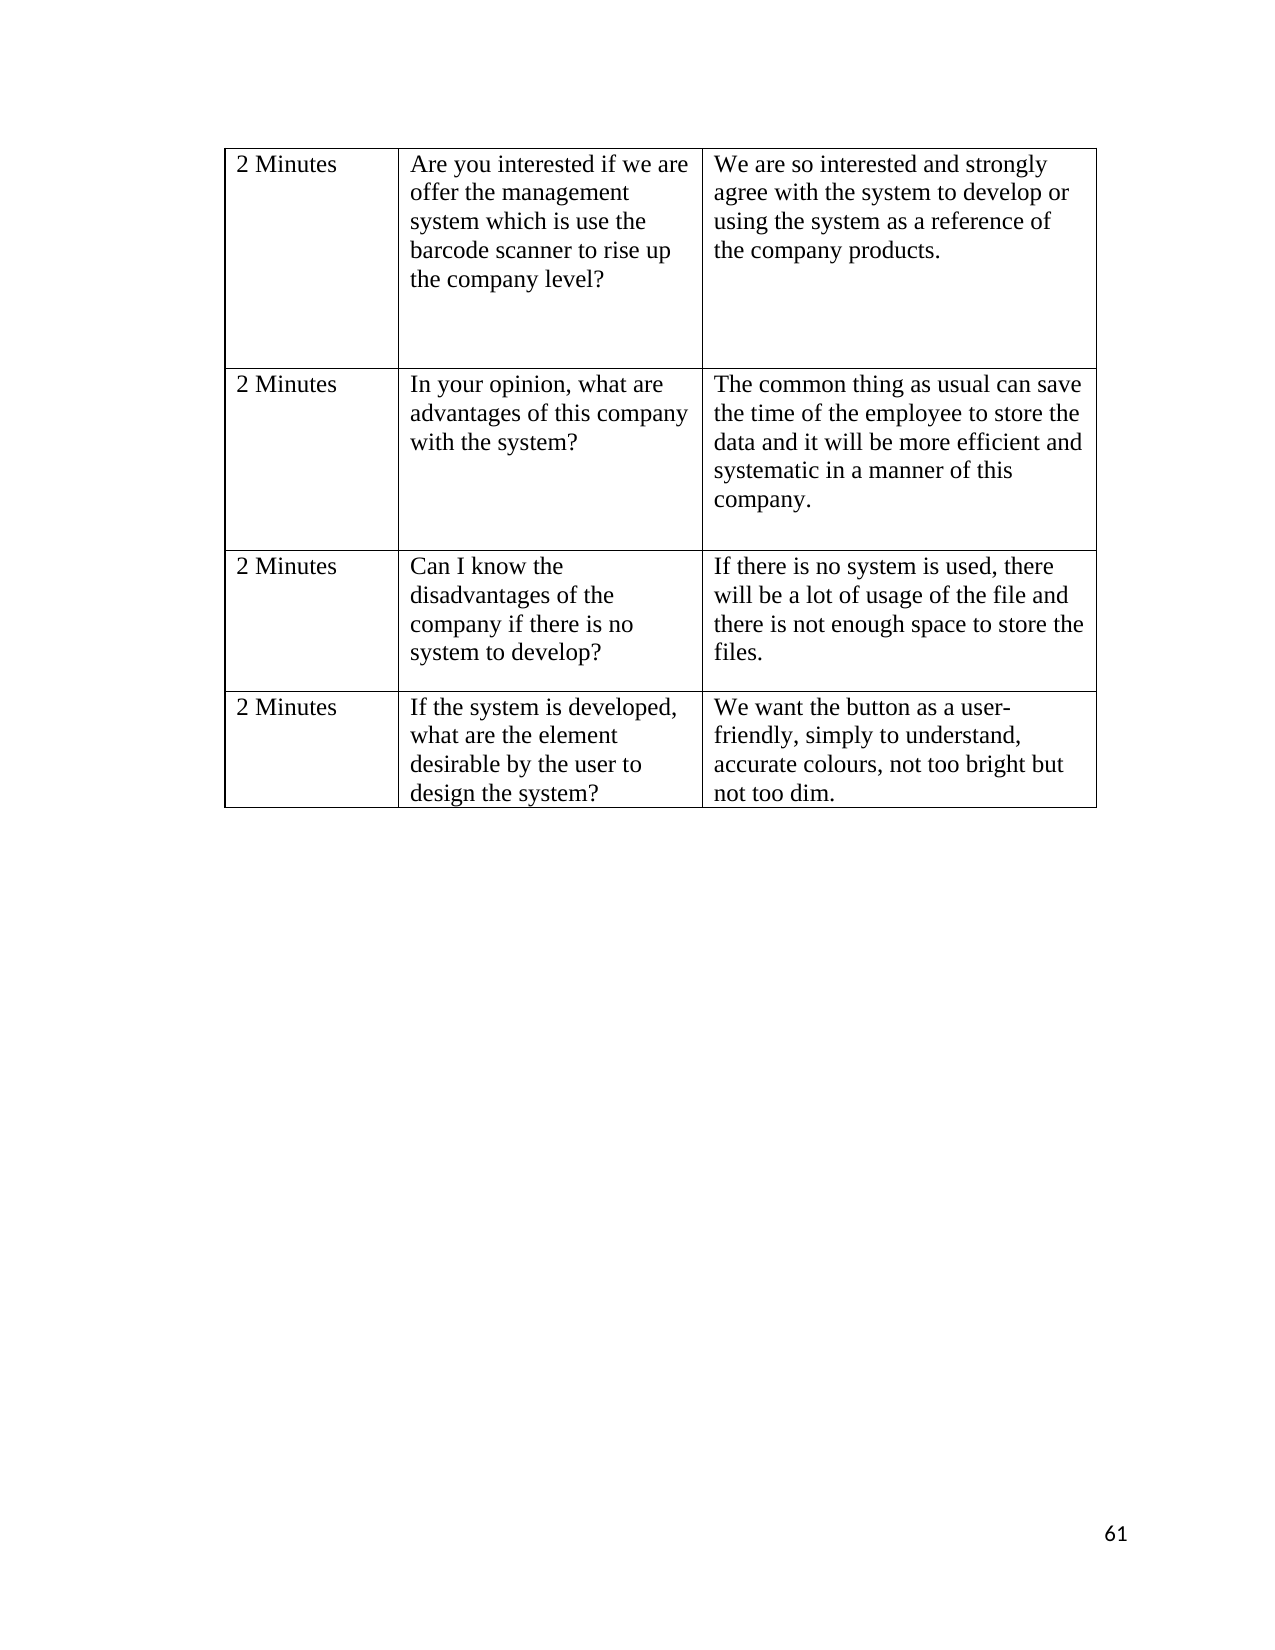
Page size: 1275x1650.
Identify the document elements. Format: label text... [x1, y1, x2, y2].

table_cell 2 Minutes [226, 149, 398, 368]
table_cell If there is no system is used, there will be a lot of usage of the file and there is not enough space to store the files. [703, 551, 1096, 691]
table_cell We are so interested and strongly agree with the system to develop or using the system as a reference of the company products. [703, 149, 1096, 368]
table_cell Can I know the disadvantages of the company if there is no system to develop? [399, 551, 702, 691]
table_cell 2 Minutes [226, 369, 398, 550]
table_cell 2 Minutes [226, 551, 398, 691]
table_cell Are you interested if we are offer the management system which is use the barcode scanner to rise up the company level? [399, 149, 702, 368]
table_cell In your opinion, what are advantages of this company with the system? [399, 369, 702, 550]
table_cell 2 Minutes [226, 692, 398, 807]
table_cell If the system is developed, what are the element desirable by the user to design the system? [399, 692, 702, 807]
table_cell The common thing as usual can save the time of the employee to store the data and it will be more efficient and systematic in a manner of this company. [703, 369, 1096, 550]
table_cell We want the button as a user-friendly, simply to understand, accurate colours, not too bright but not too dim. [703, 692, 1096, 807]
